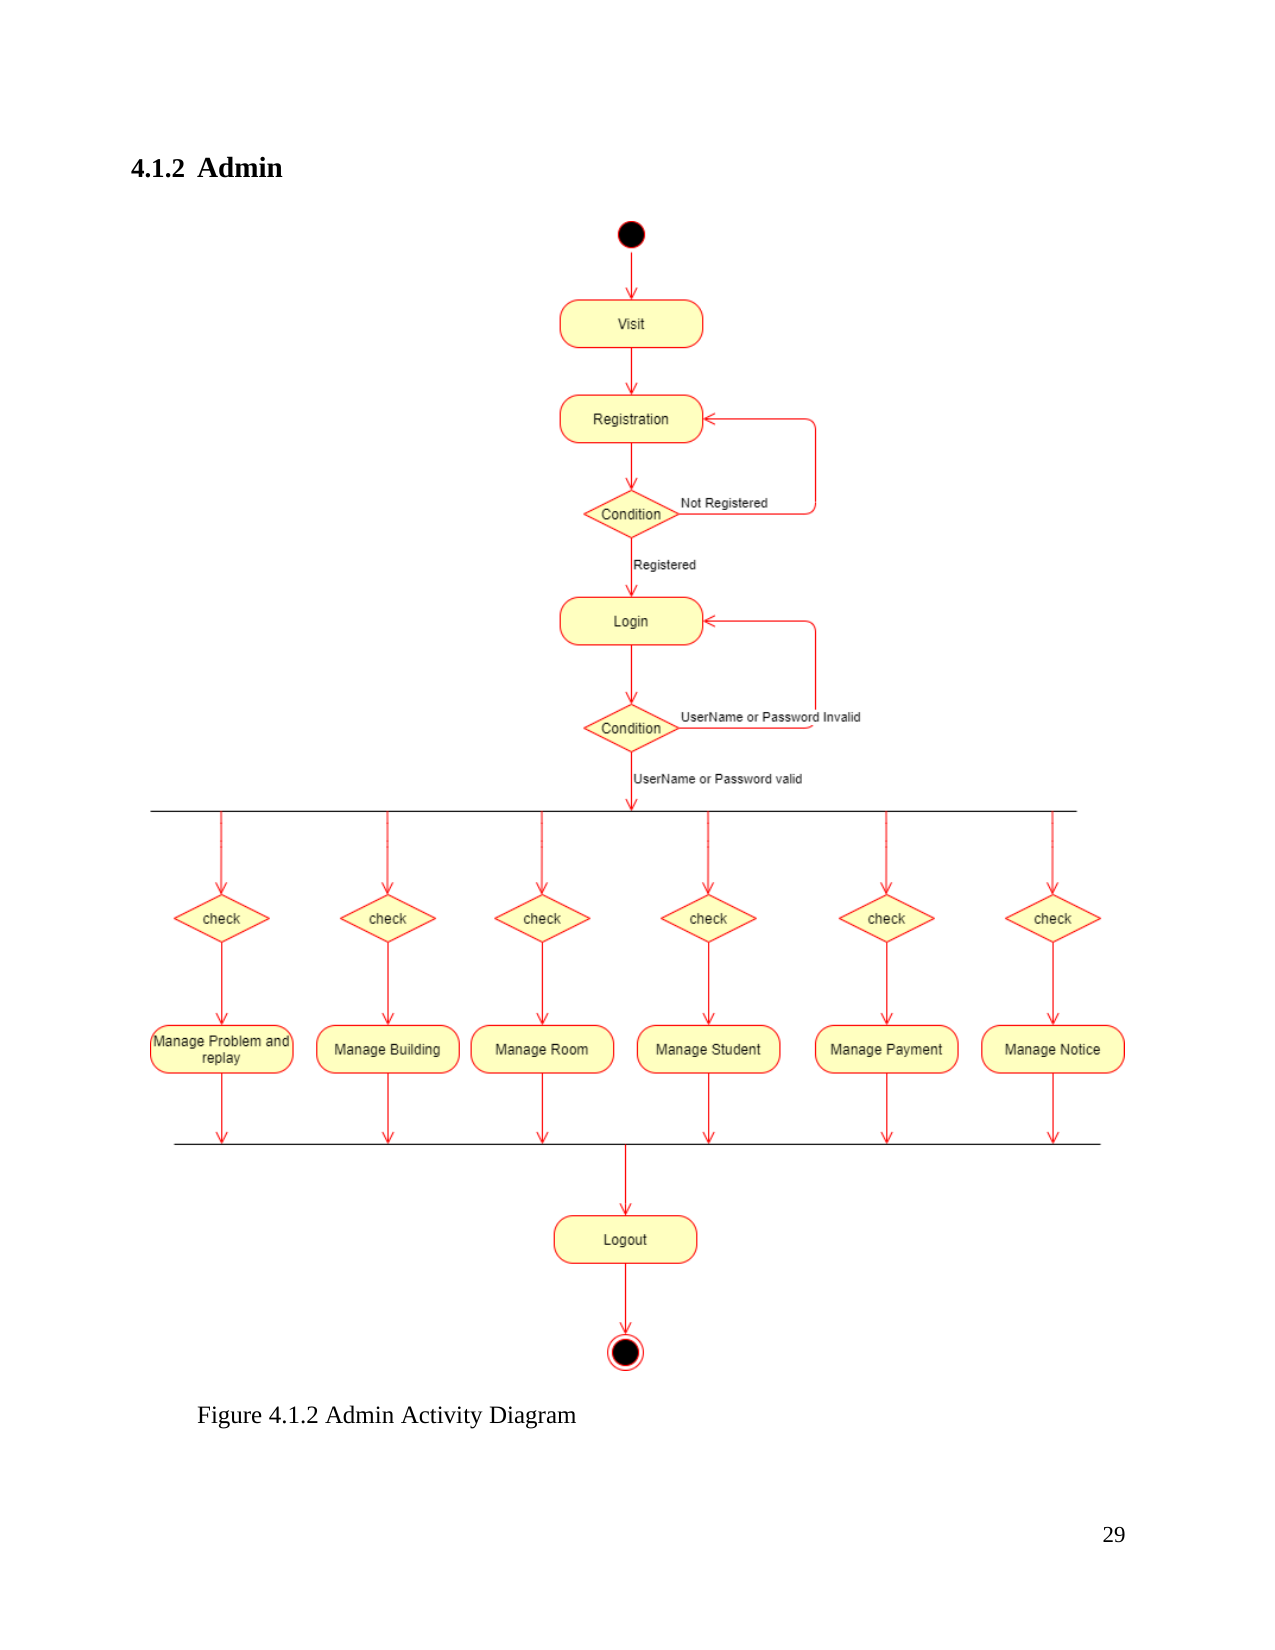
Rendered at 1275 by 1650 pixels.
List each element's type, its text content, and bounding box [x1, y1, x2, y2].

subtitle Admin [131, 150, 1116, 183]
text Figure 4.1.2 Admin Activity Diagram [197, 1401, 1116, 1429]
picture [150, 221, 1125, 1371]
